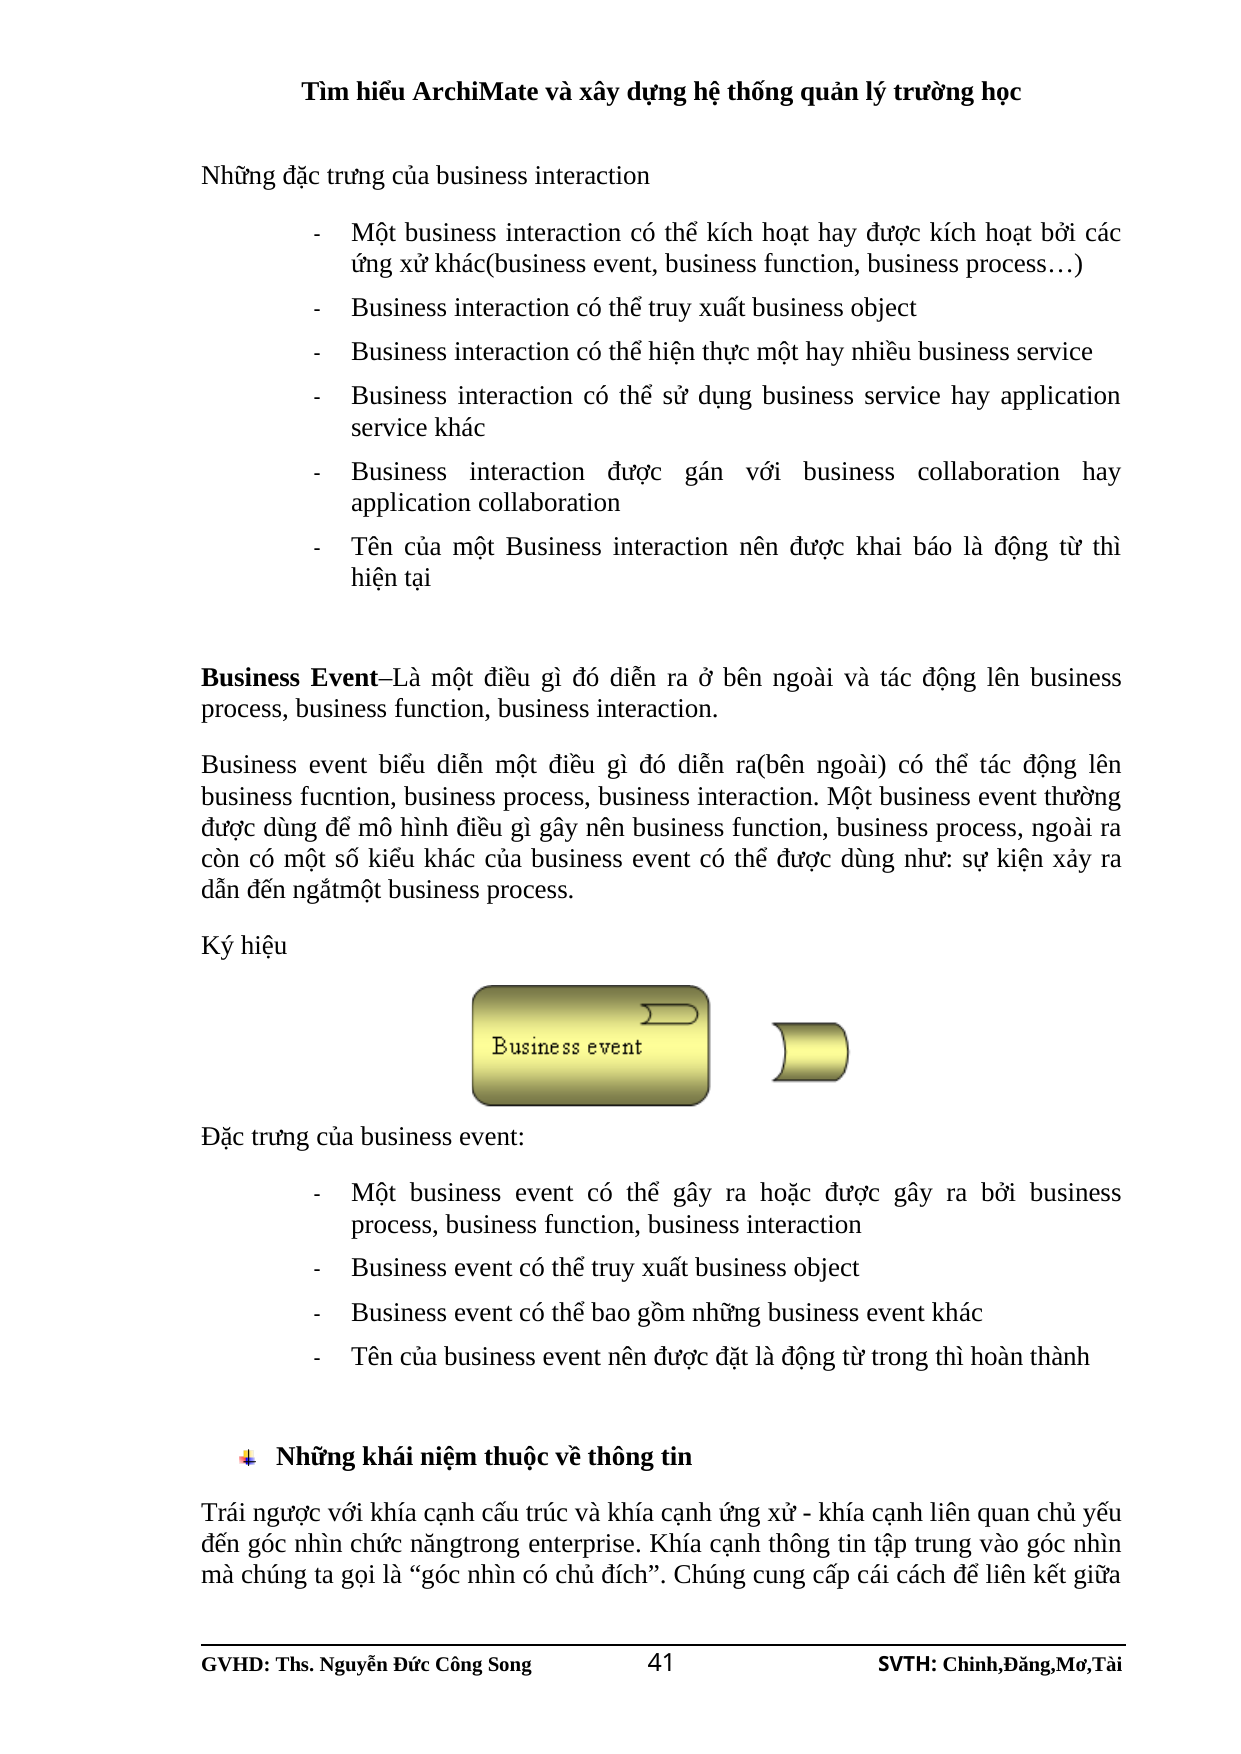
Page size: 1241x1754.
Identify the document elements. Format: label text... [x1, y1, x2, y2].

text Business event biểu diễn một điều gì đó diễn ra(bên ngoài) có thể tác động lên business fucntion, business process, business interaction. Một business event thường được dùng để mô hình điều gì gây nên business function, business process, ngoài ra còn có một số kiểu khác của business event có thể được dùng như: sự kiện xảy ra dẫn đến ngắtmột business process. [201, 749, 1122, 904]
text Ký hiệu [201, 929, 1122, 961]
text Một business event có thể gây ra hoặc được gây ra bởi business process, business function, business interaction [313, 1176, 1122, 1239]
picture [239, 1448, 256, 1466]
text Business interaction có thể hiện thực một hay nhiều business service [313, 335, 1122, 367]
text Những khái niệm thuộc về thông tin [238, 1440, 1122, 1471]
text Tên của một Business interaction nên được khai báo là động từ thì hiện tại [313, 530, 1122, 593]
text Một business interaction có thể kích hoạt hay được kích hoạt bởi các ứng xử khác(business event, business function, business process…) [313, 216, 1122, 278]
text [201, 1496, 1122, 1590]
text Những đặc trưng của business interaction [201, 159, 1122, 191]
text Business interaction có thể sử dụng business service hay application service khác [313, 379, 1122, 442]
text Business Event–Là một điều gì đó diễn ra ở bên ngoài và tác động lên business process, business function, business interaction. [201, 661, 1122, 724]
text Tên của business event nên được đặt là động từ trong thì hoàn thành [313, 1340, 1122, 1371]
text Đặc trưng của business event: [201, 1120, 1122, 1151]
text Business interaction có thể truy xuất business object [313, 291, 1122, 323]
picture [471, 985, 852, 1108]
text Business interaction được gán với business collaboration hay application collaboration [313, 454, 1122, 517]
text Business event có thể bao gồm những business event khác [313, 1296, 1122, 1327]
text Business event có thể truy xuất business object [313, 1251, 1122, 1283]
